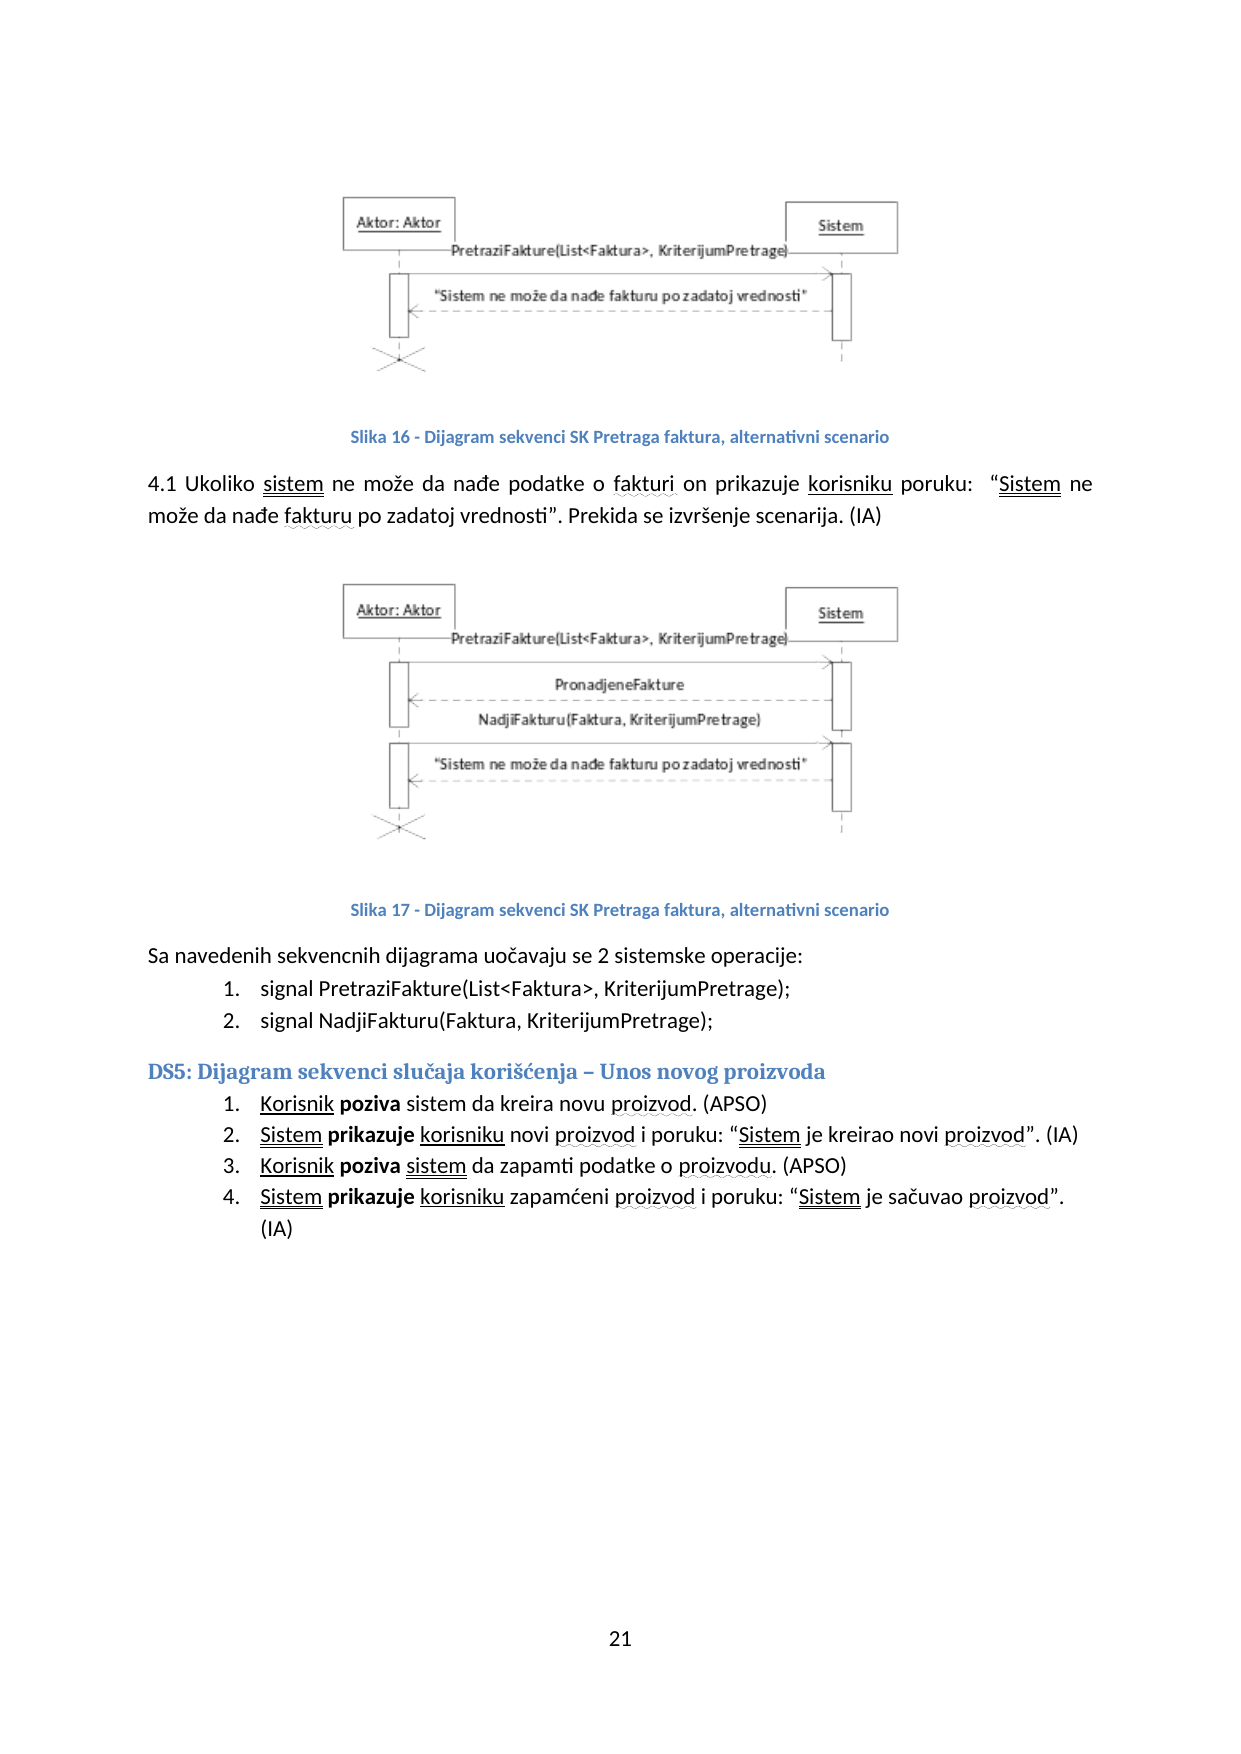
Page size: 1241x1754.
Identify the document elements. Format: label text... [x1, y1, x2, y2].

text Sa navedenih sekvencnih dijagrama uočavaju se 2 sistemske operacije: [148, 942, 1093, 970]
list Korisnik poziva sistem da kreira novu proizvod. (APSO) [223, 1089, 1093, 1117]
list signal NadjiFakturu(Faktura, KriterijumPretrage); [223, 1006, 1093, 1034]
subtitle DS5: Dijagram sekvenci slučaja korišćenja – Unos novog proizvoda [148, 1059, 1093, 1085]
list Sistem prikazuje korisniku novi proizvod i poruku: “Sistem je kreirao novi proizvod”. (IA) [223, 1120, 1093, 1148]
list Korisnik poziva sistem da zapamti podatke o proizvodu. (APSO) [223, 1151, 1093, 1179]
list 4.1 Ukoliko sistem ne može da nađe podatke o fakturi on prikazuje korisniku poruku: “Sistem ne može da nađe fakturu po zadatoj vrednosti”. Prekida se izvršenje scenarija. (IA) [148, 469, 1093, 530]
list signal PretraziFakture(List<Faktura>, KriterijumPretrage); [223, 974, 1093, 1002]
list Sistem prikazuje korisniku zapamćeni proizvod i poruku: “Sistem je sačuvao proizvod”. (IA) [223, 1182, 1093, 1242]
